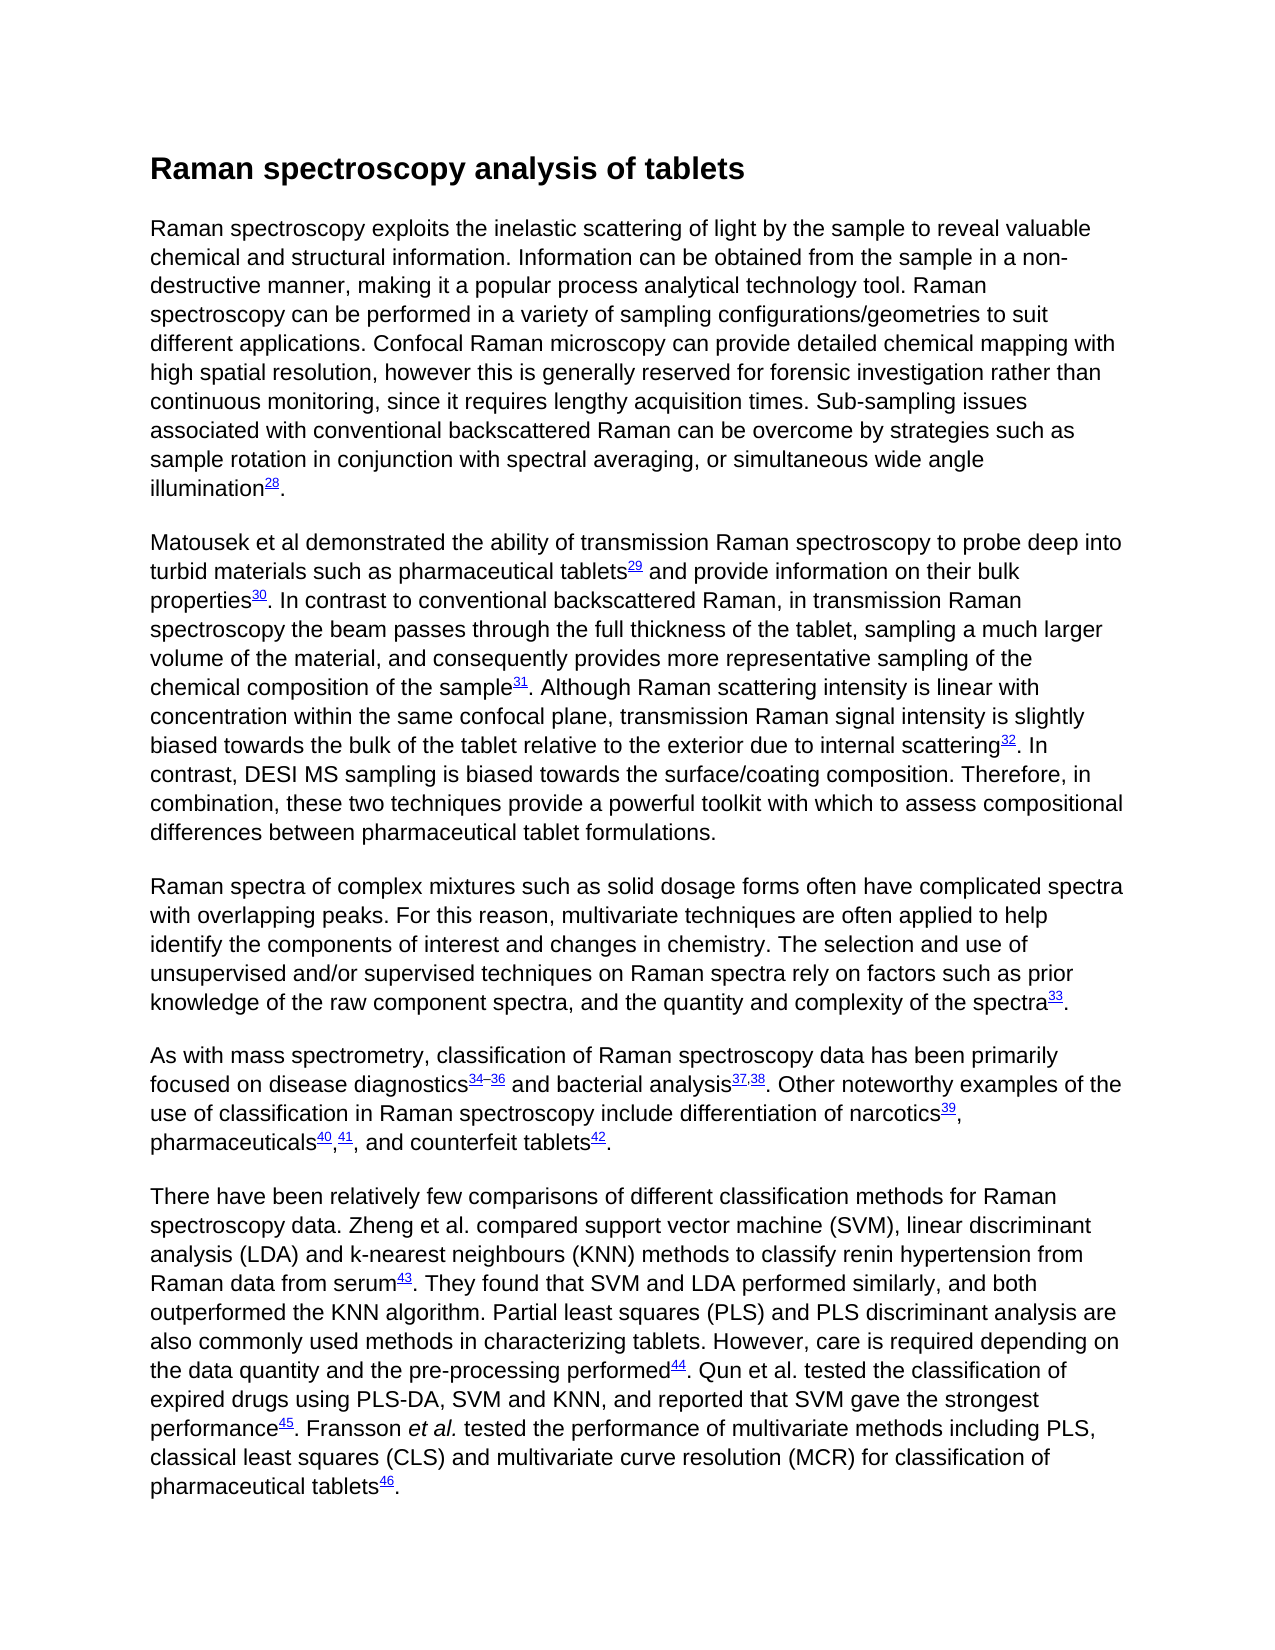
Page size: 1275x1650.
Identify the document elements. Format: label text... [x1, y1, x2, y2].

text Raman spectra of complex mixtures such as solid dosage forms often have complicated spectra with overlapping peaks. For this reason, multivariate techniques are often applied to help identify the components of interest and changes in chemistry. The selection and use of unsupervised and/or supervised techniques on Raman spectra rely on factors such as prior knowledge of the raw component spectra, and the quantity and complexity of the spectra33. [150, 873, 1125, 1015]
subtitle Raman spectroscopy analysis of tablets [150, 150, 1125, 186]
text Raman spectroscopy exploits the inelastic scattering of light by the sample to reveal valuable chemical and structural information. Information can be obtained from the sample in a non-destructive manner, making it a popular process analytical technology tool. Raman spectroscopy can be performed in a variety of sampling configurations/geometries to suit different applications. Confocal Raman microscopy can provide detailed chemical mapping with high spatial resolution, however this is generally reserved for forensic investigation rather than continuous monitoring, since it requires lengthy acquisition times. Sub-sampling issues associated with conventional backscattered Raman can be overcome by strategies such as sample rotation in conjunction with spectral averaging, or simultaneous wide angle illumination28. [150, 214, 1125, 501]
text As with mass spectrometry, classification of Raman spectroscopy data has been primarily focused on disease diagnostics34–36 and bacterial analysis37,38. Other noteworthy examples of the use of classification in Raman spectroscopy include differentiation of narcotics39, pharmaceuticals40,41, and counterfeit tablets42. [150, 1042, 1125, 1156]
text Matousek et al demonstrated the ability of transmission Raman spectroscopy to probe deep into turbid materials such as pharmaceutical tablets29 and provide information on their bulk properties30. In contrast to conventional backscattered Raman, in transmission Raman spectroscopy the beam passes through the full thickness of the tablet, sampling a much larger volume of the material, and consequently provides more representative sampling of the chemical composition of the sample31. Although Raman scattering intensity is linear with concentration within the same confocal plane, transmission Raman signal intensity is slightly biased towards the bulk of the tablet relative to the exterior due to internal scattering32. In contrast, DESI MS sampling is biased towards the surface/coating composition. Therefore, in combination, these two techniques provide a powerful toolkit with which to assess compositional differences between pharmaceutical tablet formulations. [150, 529, 1125, 845]
text There have been relatively few comparisons of different classification methods for Raman spectroscopy data. Zheng et al. compared support vector machine (SVM), linear discriminant analysis (LDA) and k-nearest neighbours (KNN) methods to classify renin hypertension from Raman data from serum43. They found that SVM and LDA performed similarly, and both outperformed the KNN algorithm. Partial least squares (PLS) and PLS discriminant analysis are also commonly used methods in characterizing tablets. However, care is required depending on the data quantity and the pre-processing performed44. Qun et al. tested the classification of expired drugs using PLS-DA, SVM and KNN, and reported that SVM gave the strongest performance45. Fransson et al. tested the performance of multivariate methods including PLS, classical least squares (CLS) and multivariate curve resolution (MCR) for classification of pharmaceutical tablets46. [150, 1183, 1125, 1499]
